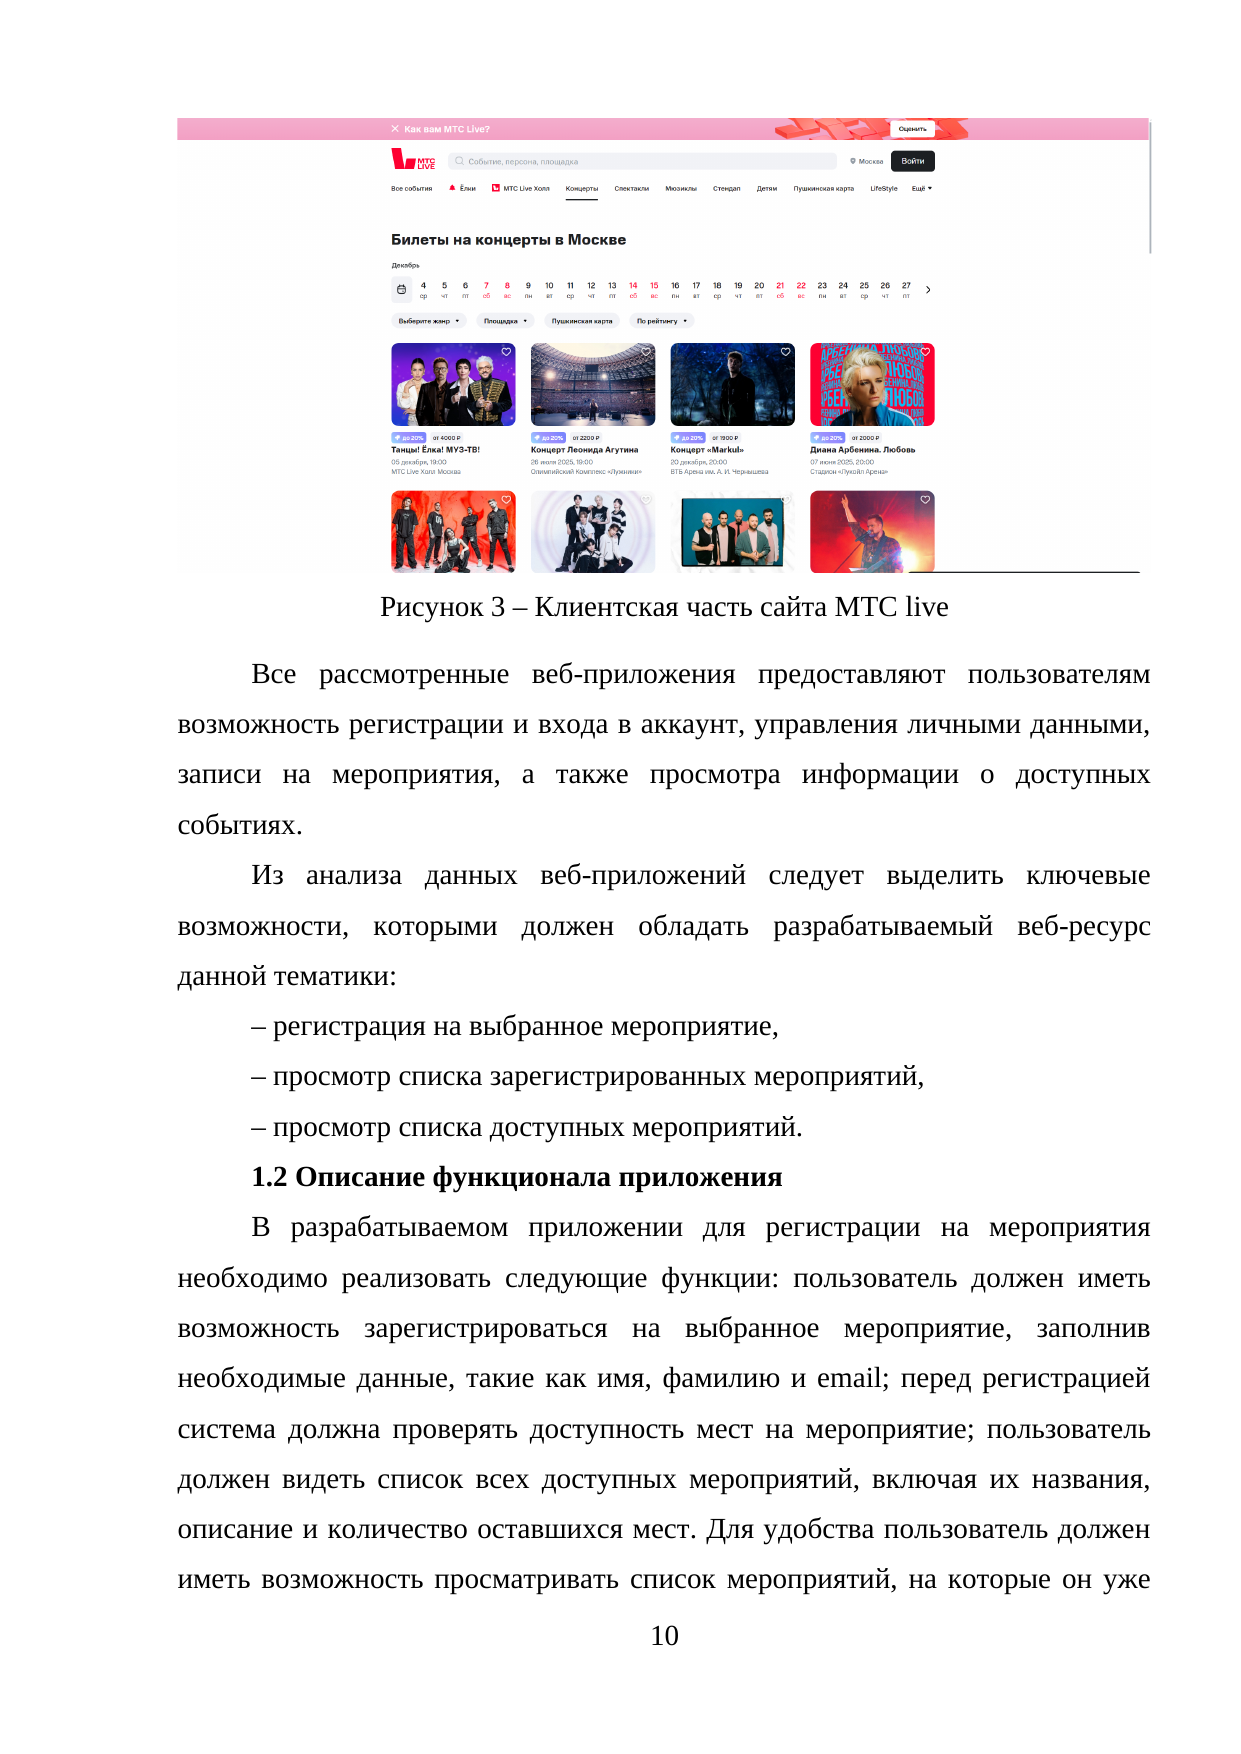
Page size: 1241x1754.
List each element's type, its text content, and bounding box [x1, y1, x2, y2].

text Из анализа данных веб-приложений следует выделить ключевые возможности, которыми должен обладать разрабатываемый веб-ресурс данной тематики: [177, 857, 1152, 991]
text 1.2 Описание функционала приложения [177, 1159, 1152, 1193]
text – просмотр списка доступных мероприятий. [177, 1109, 1152, 1142]
text – регистрация на выбранное мероприятие, [177, 1008, 1152, 1042]
text – просмотр списка зарегистрированных мероприятий, [177, 1058, 1152, 1092]
picture [177, 118, 1152, 573]
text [177, 1209, 1152, 1595]
text Все рассмотренные веб-приложения предоставляют пользователям возможность регистрации и входа в аккаунт, управления личными данными, записи на мероприятия, а также просмотра информации о доступных событиях. [177, 656, 1152, 841]
text Рисунок 3 – Клиентская часть сайта МТС live [177, 589, 1152, 623]
